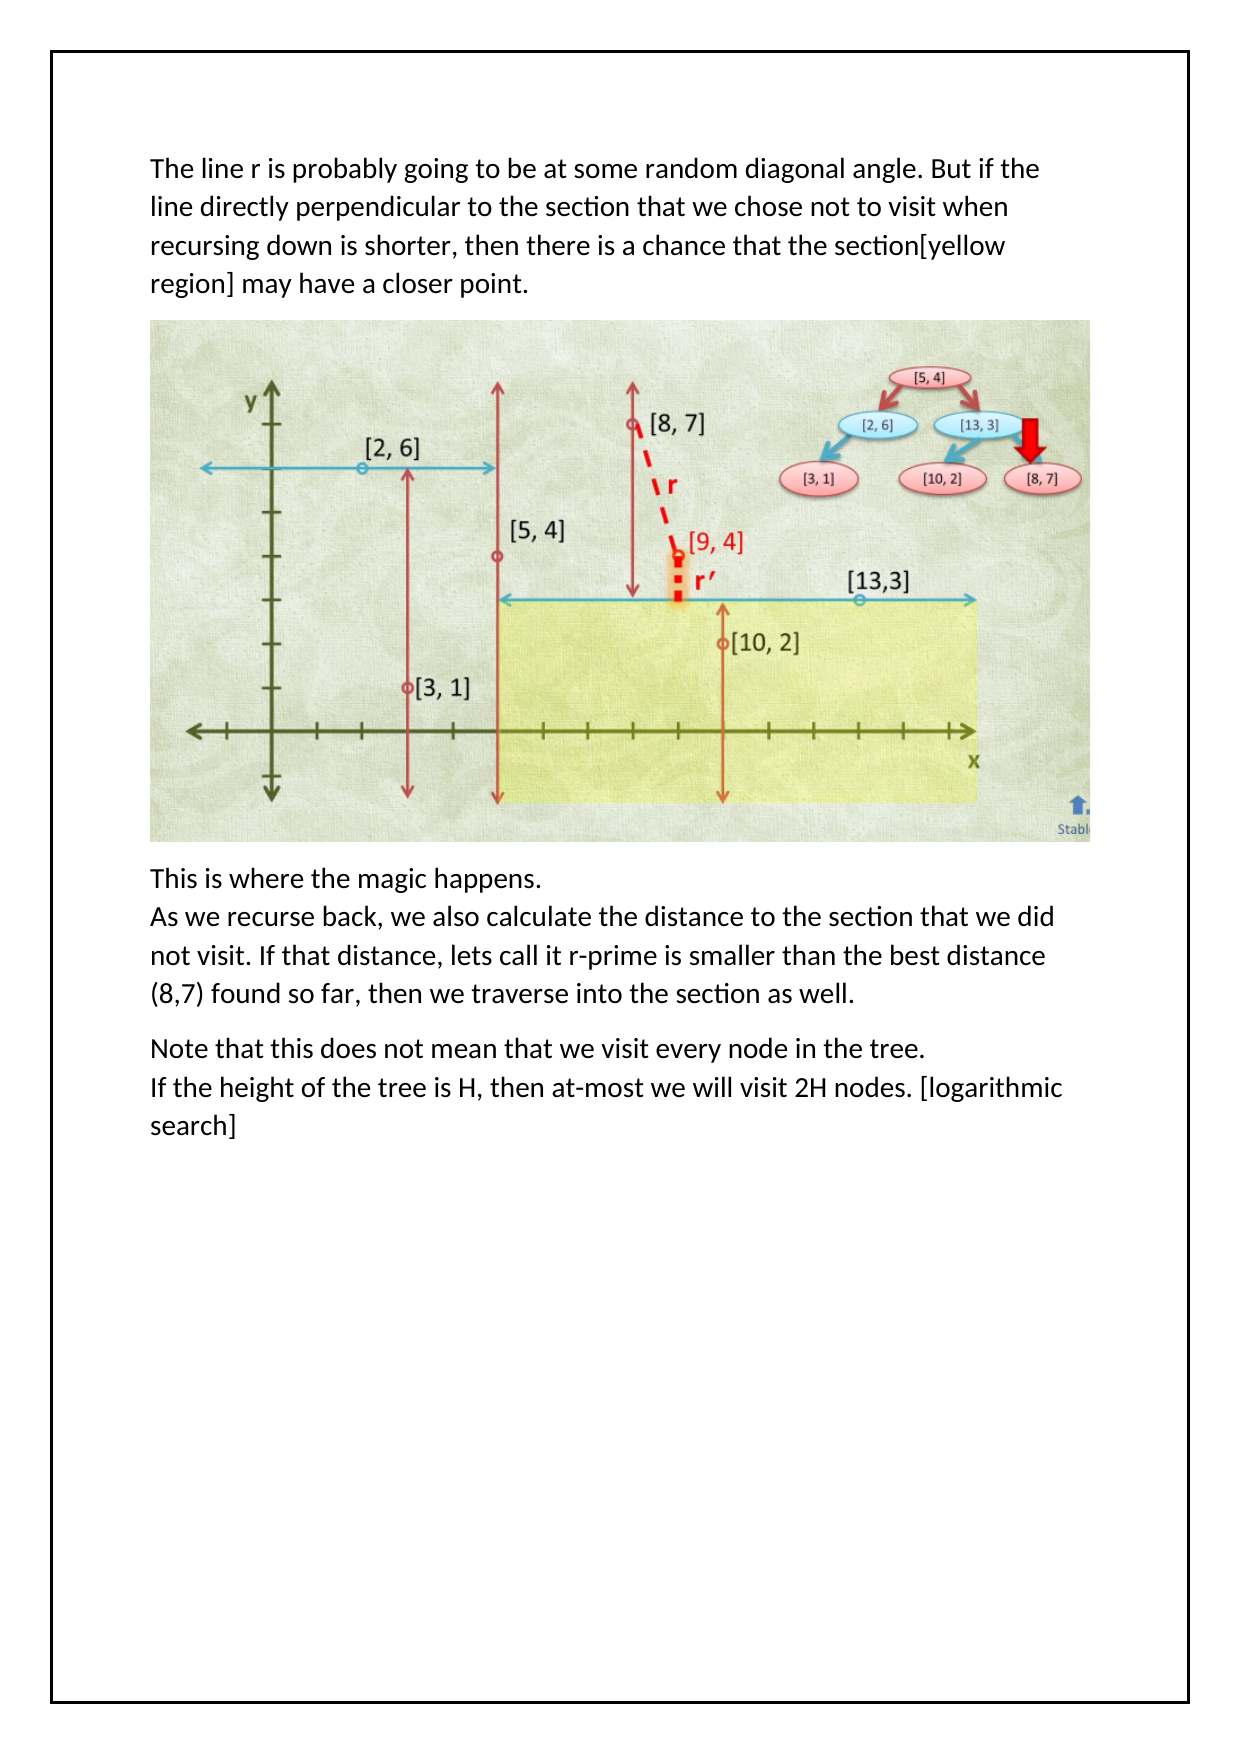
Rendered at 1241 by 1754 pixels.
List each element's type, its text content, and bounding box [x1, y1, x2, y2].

picture [150, 320, 1091, 842]
text The line r is probably going to be at some random diagonal angle. But if the line directly perpendicular to the section that we chose not to visit when recursing down is shorter, then there is a chance that the section[yellow region] may have a closer point. [150, 150, 1090, 301]
text This is where the magic happens. As we recurse back, we also calculate the distance to the section that we did not visit. If that distance, lets call it r-prime is smaller than the best distance (8,7) found so far, then we traverse into the section as well. [150, 860, 1090, 1011]
text Note that this does not mean that we visit every node in the tree. If the height of the tree is H, then at-most we will visit 2H nodes. [logarithmic search] [150, 1031, 1090, 1143]
